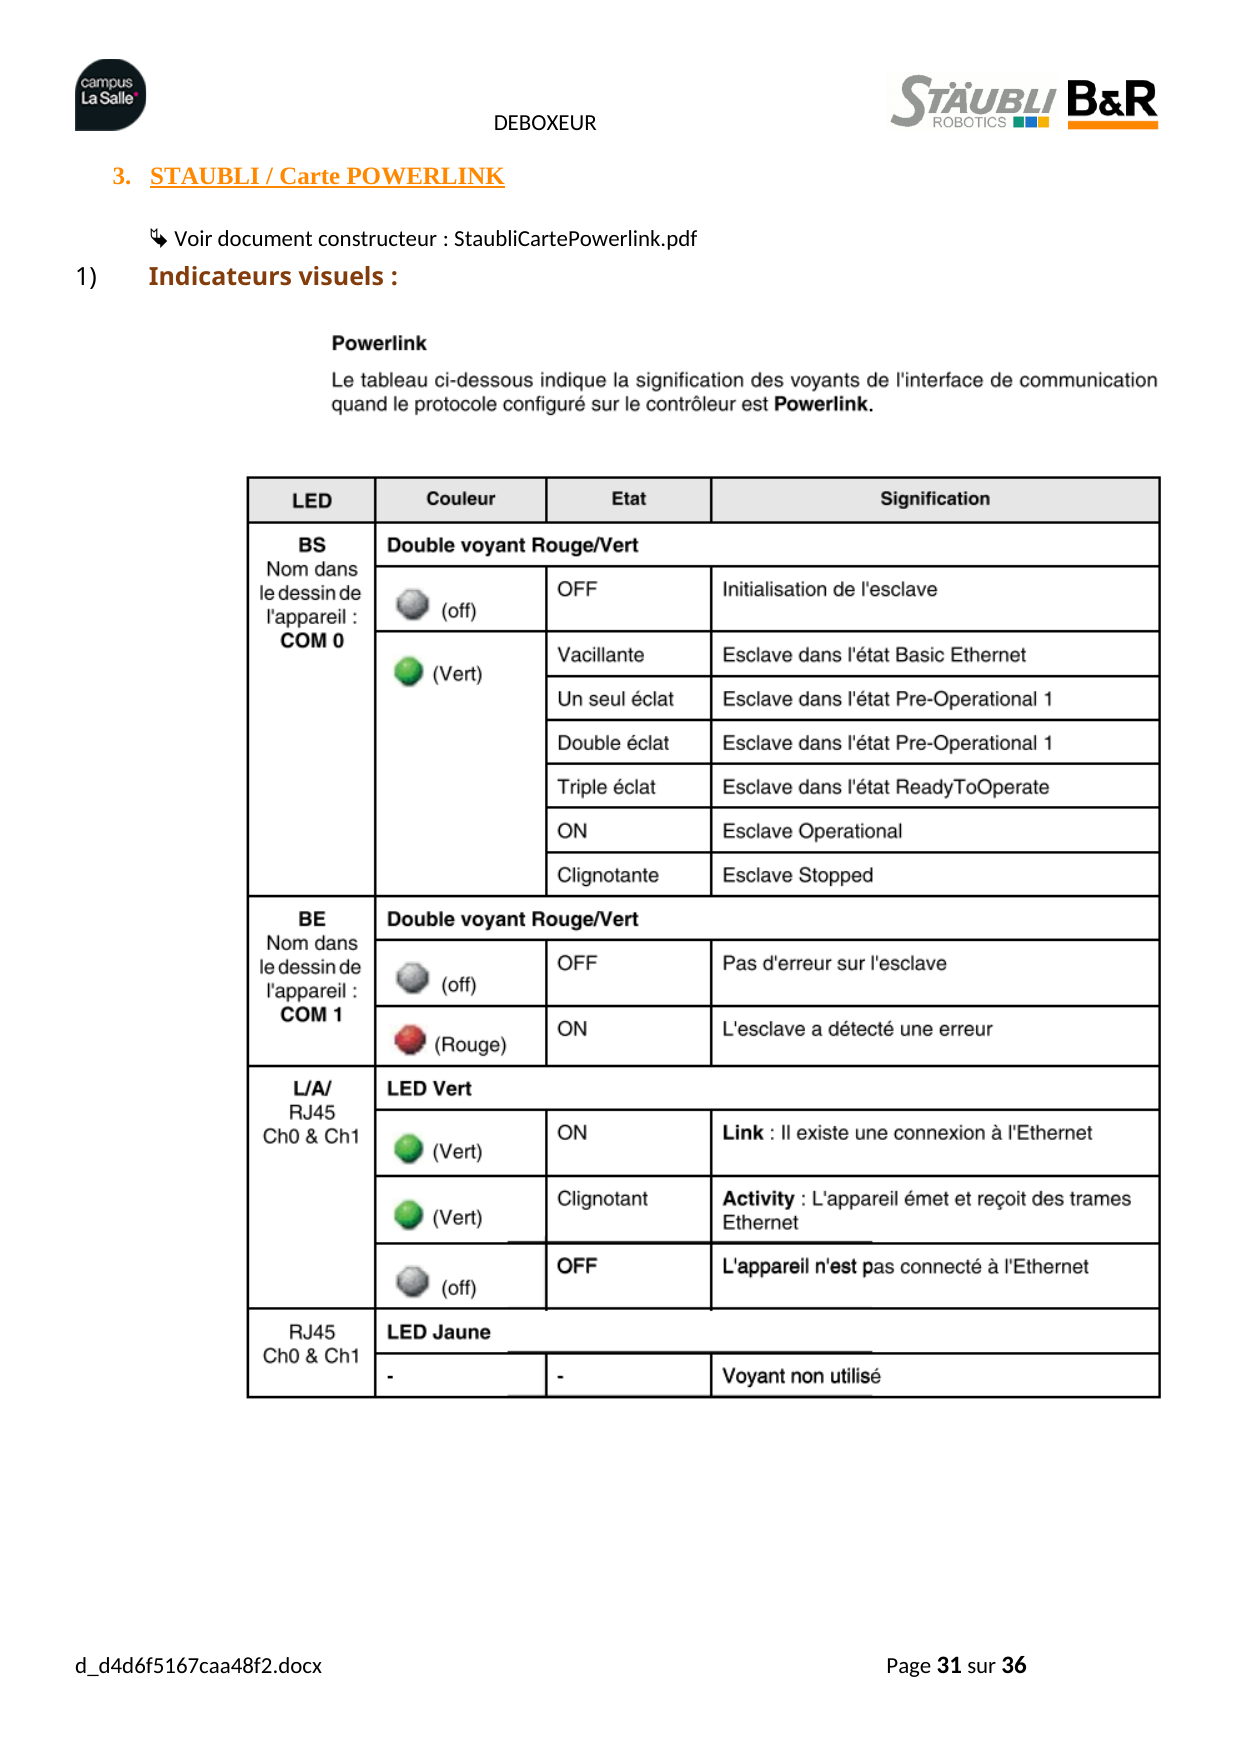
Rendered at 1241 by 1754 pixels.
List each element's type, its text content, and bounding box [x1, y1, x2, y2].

picture [1065, 77, 1160, 131]
subtitle STAUBLI / Carte POWERLINK [112, 161, 1165, 190]
picture [75, 59, 147, 131]
picture [233, 330, 1166, 1401]
text Voir document constructeur : StaubliCartePowerlink.pdf [75, 224, 1165, 252]
subtitle Indicateurs visuels : [75, 259, 1165, 293]
picture [886, 72, 1060, 131]
